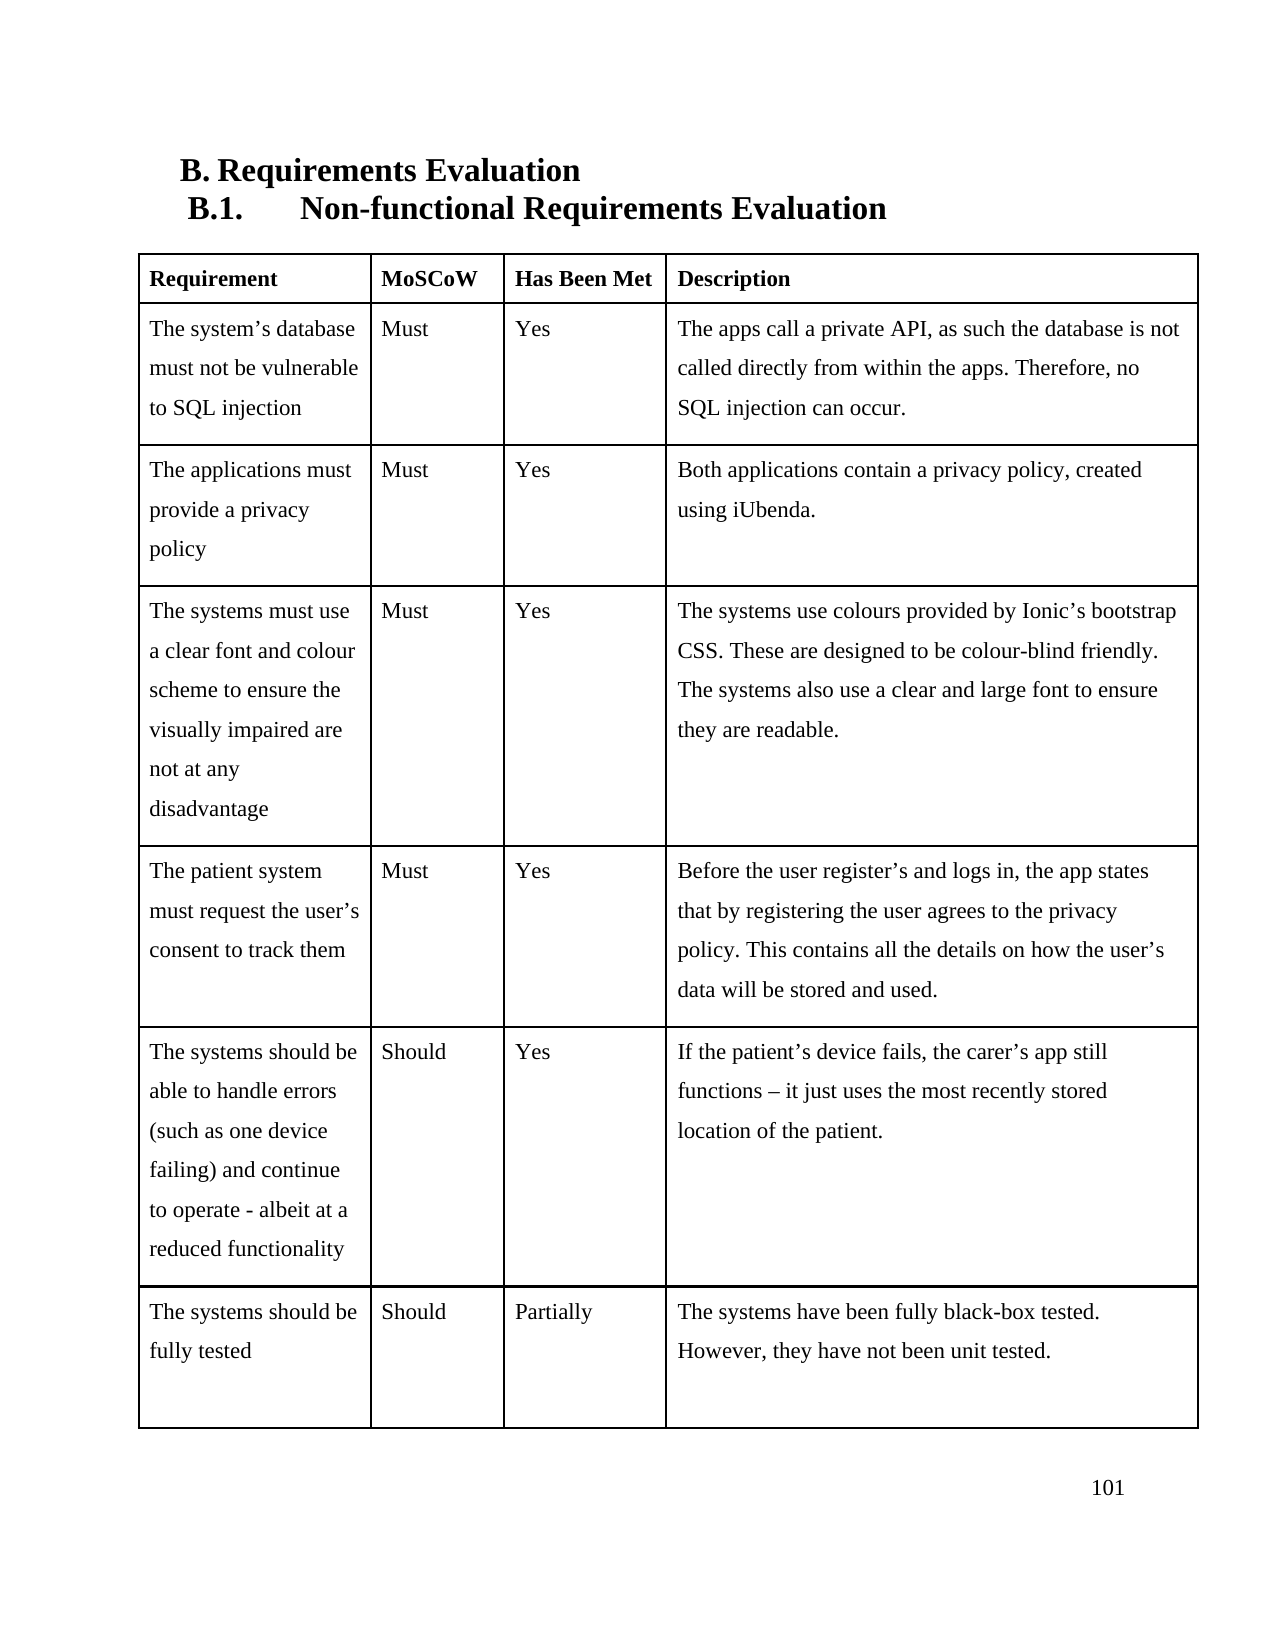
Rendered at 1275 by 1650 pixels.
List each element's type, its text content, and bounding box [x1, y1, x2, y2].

table_cell The patient system must request the user’s consent to track them [140, 847, 370, 1026]
table_cell Must [372, 587, 503, 845]
table_cell The applications must provide a privacy policy [140, 446, 370, 585]
table_cell Must [372, 847, 503, 1026]
table_cell Yes [505, 304, 665, 444]
table_cell If the patient’s device fails, the carer’s app still functions – it just uses the most recently stored location of the patient. [667, 1028, 1197, 1285]
table_cell The systems should be fully tested [140, 1288, 370, 1427]
table_cell Should [372, 1028, 503, 1285]
table_cell Before the user register’s and logs in, the app states that by registering the user agrees to the privacy policy. This contains all the details on how the user’s data will be stored and used. [667, 847, 1197, 1026]
table_cell The system’s database must not be vulnerable to SQL injection [140, 304, 370, 444]
table_cell Yes [505, 587, 665, 845]
table_cell Yes [505, 1028, 665, 1285]
table_cell The systems use colours provided by Ionic’s bootstrap CSS. These are designed to be colour-blind friendly. The systems also use a clear and large font to ensure they are readable. [667, 587, 1197, 845]
table_cell Yes [505, 847, 665, 1026]
table_cell Must [372, 446, 503, 585]
text Requirements Evaluation [179, 150, 1125, 188]
table_header Description [667, 255, 1197, 302]
table_cell Should [372, 1288, 503, 1427]
table_cell Yes [505, 446, 665, 585]
table_header Has Been Met [505, 255, 665, 302]
table_cell Partially [505, 1288, 665, 1427]
table_cell Both applications contain a privacy policy, created using iUbenda. [667, 446, 1197, 585]
table_cell The apps call a private API, as such the database is not called directly from within the apps. Therefore, no SQL injection can occur. [667, 304, 1197, 444]
table_cell The systems must use a clear font and colour scheme to ensure the visually impaired are not at any disadvantage [140, 587, 370, 845]
table_header MoSCoW [372, 255, 503, 302]
table_header Requirement [140, 255, 370, 302]
table_cell The systems should be able to handle errors (such as one device failing) and continue to operate - albeit at a reduced functionality [140, 1028, 370, 1285]
table_cell Must [372, 304, 503, 444]
list Non-functional Requirements Evaluation [187, 188, 1125, 227]
table_cell The systems have been fully black-box tested. However, they have not been unit tested. [667, 1288, 1197, 1427]
